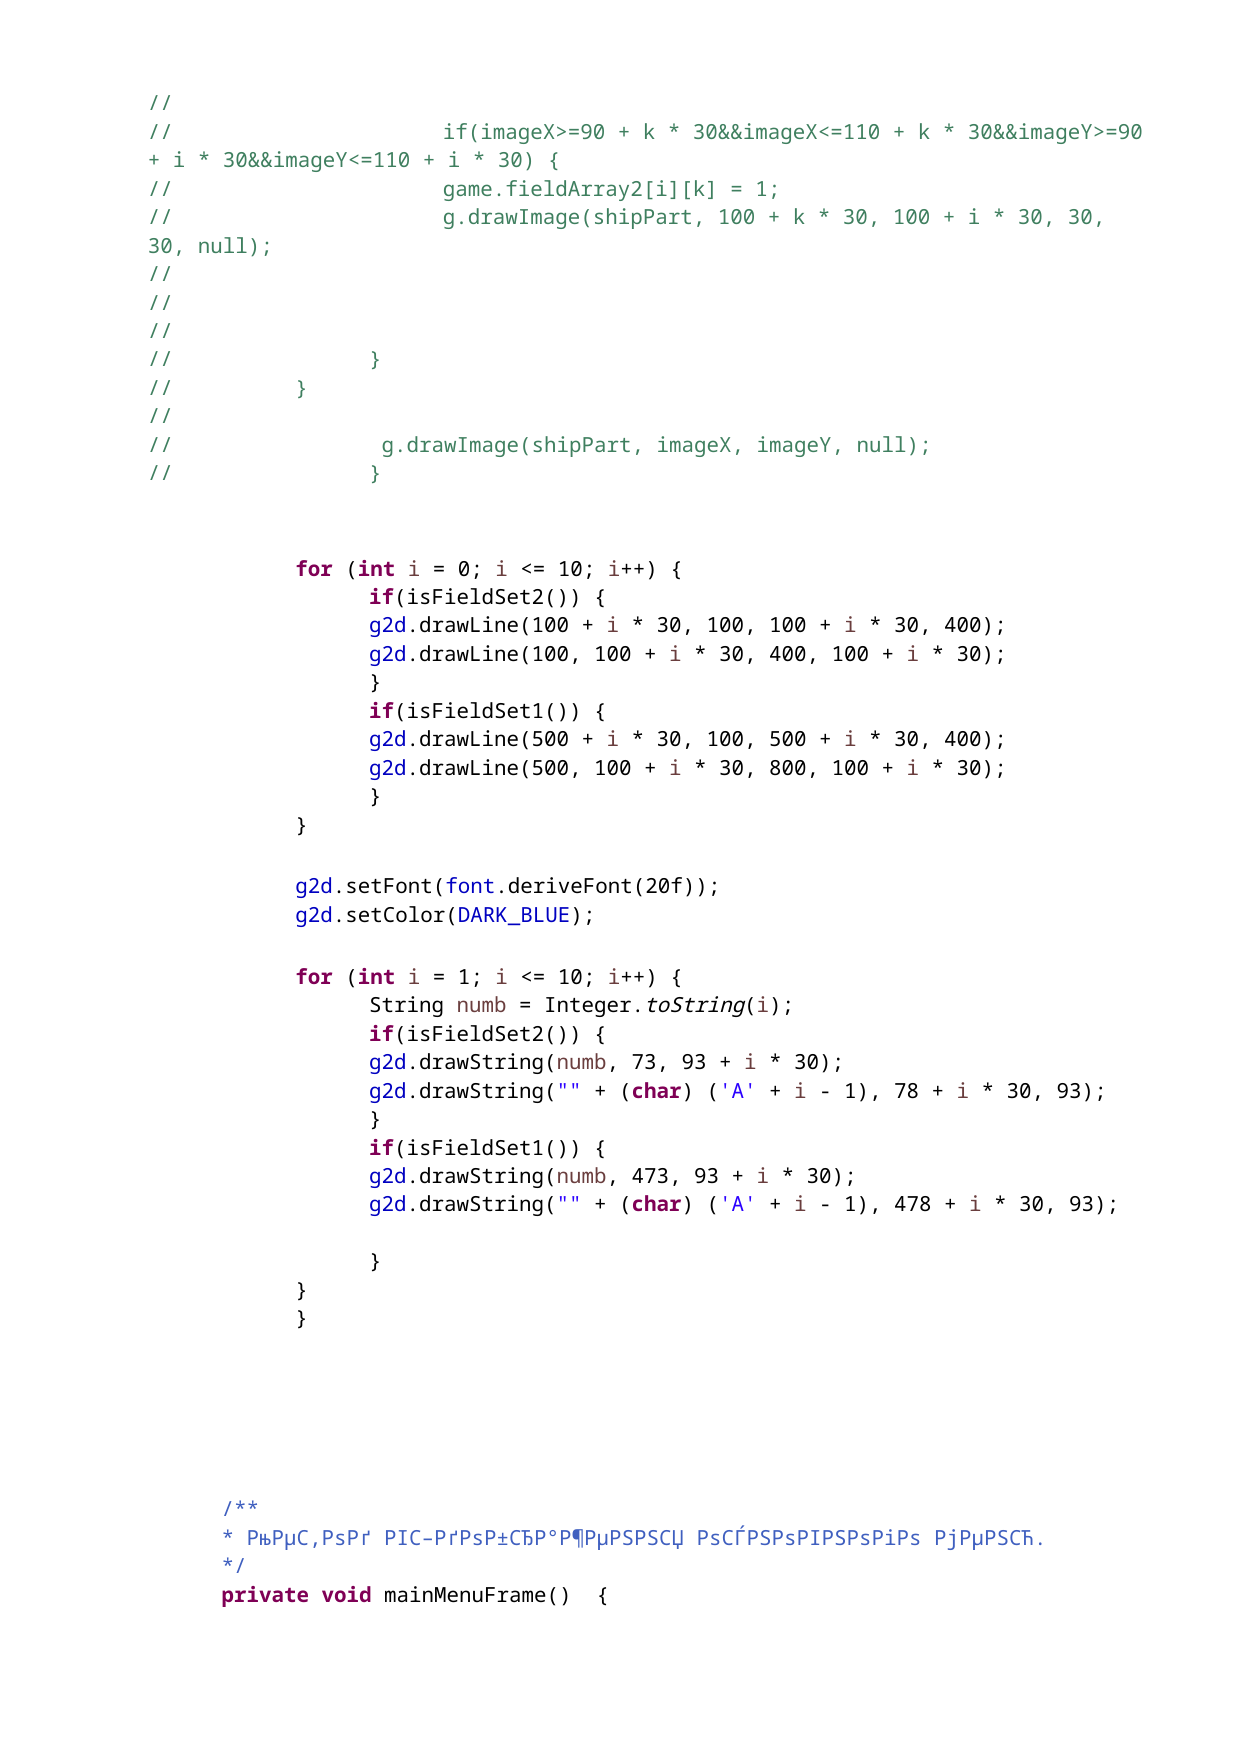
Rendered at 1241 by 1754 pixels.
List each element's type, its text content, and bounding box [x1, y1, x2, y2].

text // } [148, 458, 1152, 487]
text // } [148, 344, 1152, 373]
text /** [148, 1494, 1152, 1523]
text } [148, 1275, 1152, 1303]
text g2d.drawLine(100, 100 + i * 30, 400, 100 + i * 30); [148, 639, 1152, 667]
text g2d.drawString(numb, 473, 93 + i * 30); [148, 1161, 1152, 1189]
text String numb = Integer.toString(i); [148, 991, 1152, 1019]
text g2d.drawLine(100 + i * 30, 100, 100 + i * 30, 400); [148, 611, 1152, 639]
text g2d.setColor(DARK_BLUE); [148, 900, 1152, 928]
text } [148, 810, 1152, 838]
text if(isFieldSet2()) { [148, 582, 1152, 611]
text for (int i = 0; i <= 10; i++) { [148, 554, 1152, 582]
text for (int i = 1; i <= 10; i++) { [148, 962, 1152, 991]
text // [148, 88, 1152, 117]
text // [148, 316, 1152, 344]
text g2d.drawString(numb, 73, 93 + i * 30); [148, 1047, 1152, 1076]
text } [148, 1303, 1152, 1332]
text // [148, 401, 1152, 430]
text if(isFieldSet1()) { [148, 1133, 1152, 1161]
text // } [148, 373, 1152, 401]
text // game.fieldArray2[i][k] = 1; [148, 174, 1152, 202]
text } [148, 1246, 1152, 1275]
text */ [148, 1551, 1152, 1580]
text } [148, 1104, 1152, 1133]
text // g.drawImage(shipPart, imageX, imageY, null); [148, 430, 1152, 458]
text if(isFieldSet1()) { [148, 696, 1152, 724]
text if(isFieldSet2()) { [148, 1019, 1152, 1047]
text g2d.setFont(font.deriveFont(20f)); [148, 872, 1152, 900]
text // g.drawImage(shipPart, 100 + k * 30, 100 + i * 30, 30, 30, null); [148, 202, 1152, 259]
text g2d.drawLine(500, 100 + i * 30, 800, 100 + i * 30); [148, 753, 1152, 781]
text // if(imageX>=90 + k * 30&&imageX<=110 + k * 30&&imageY>=90 + i * 30&&imageY<=110 + i * 30) { [148, 117, 1152, 174]
text g2d.drawString("" + (char) ('A' + i - 1), 78 + i * 30, 93); [148, 1076, 1152, 1104]
text private void mainMenuFrame() { [148, 1580, 1152, 1608]
text // [148, 259, 1152, 288]
text * РњРµС‚РѕРґ РІС–РґРѕР±СЂР°Р¶РµРЅРЅСЏ РѕСЃРЅРѕРІРЅРѕРіРѕ РјРµРЅСЋ. [148, 1523, 1152, 1551]
text } [148, 667, 1152, 696]
text g2d.drawLine(500 + i * 30, 100, 500 + i * 30, 400); [148, 724, 1152, 753]
text // [148, 288, 1152, 316]
text g2d.drawString("" + (char) ('A' + i - 1), 478 + i * 30, 93); [148, 1189, 1152, 1218]
text } [148, 781, 1152, 810]
